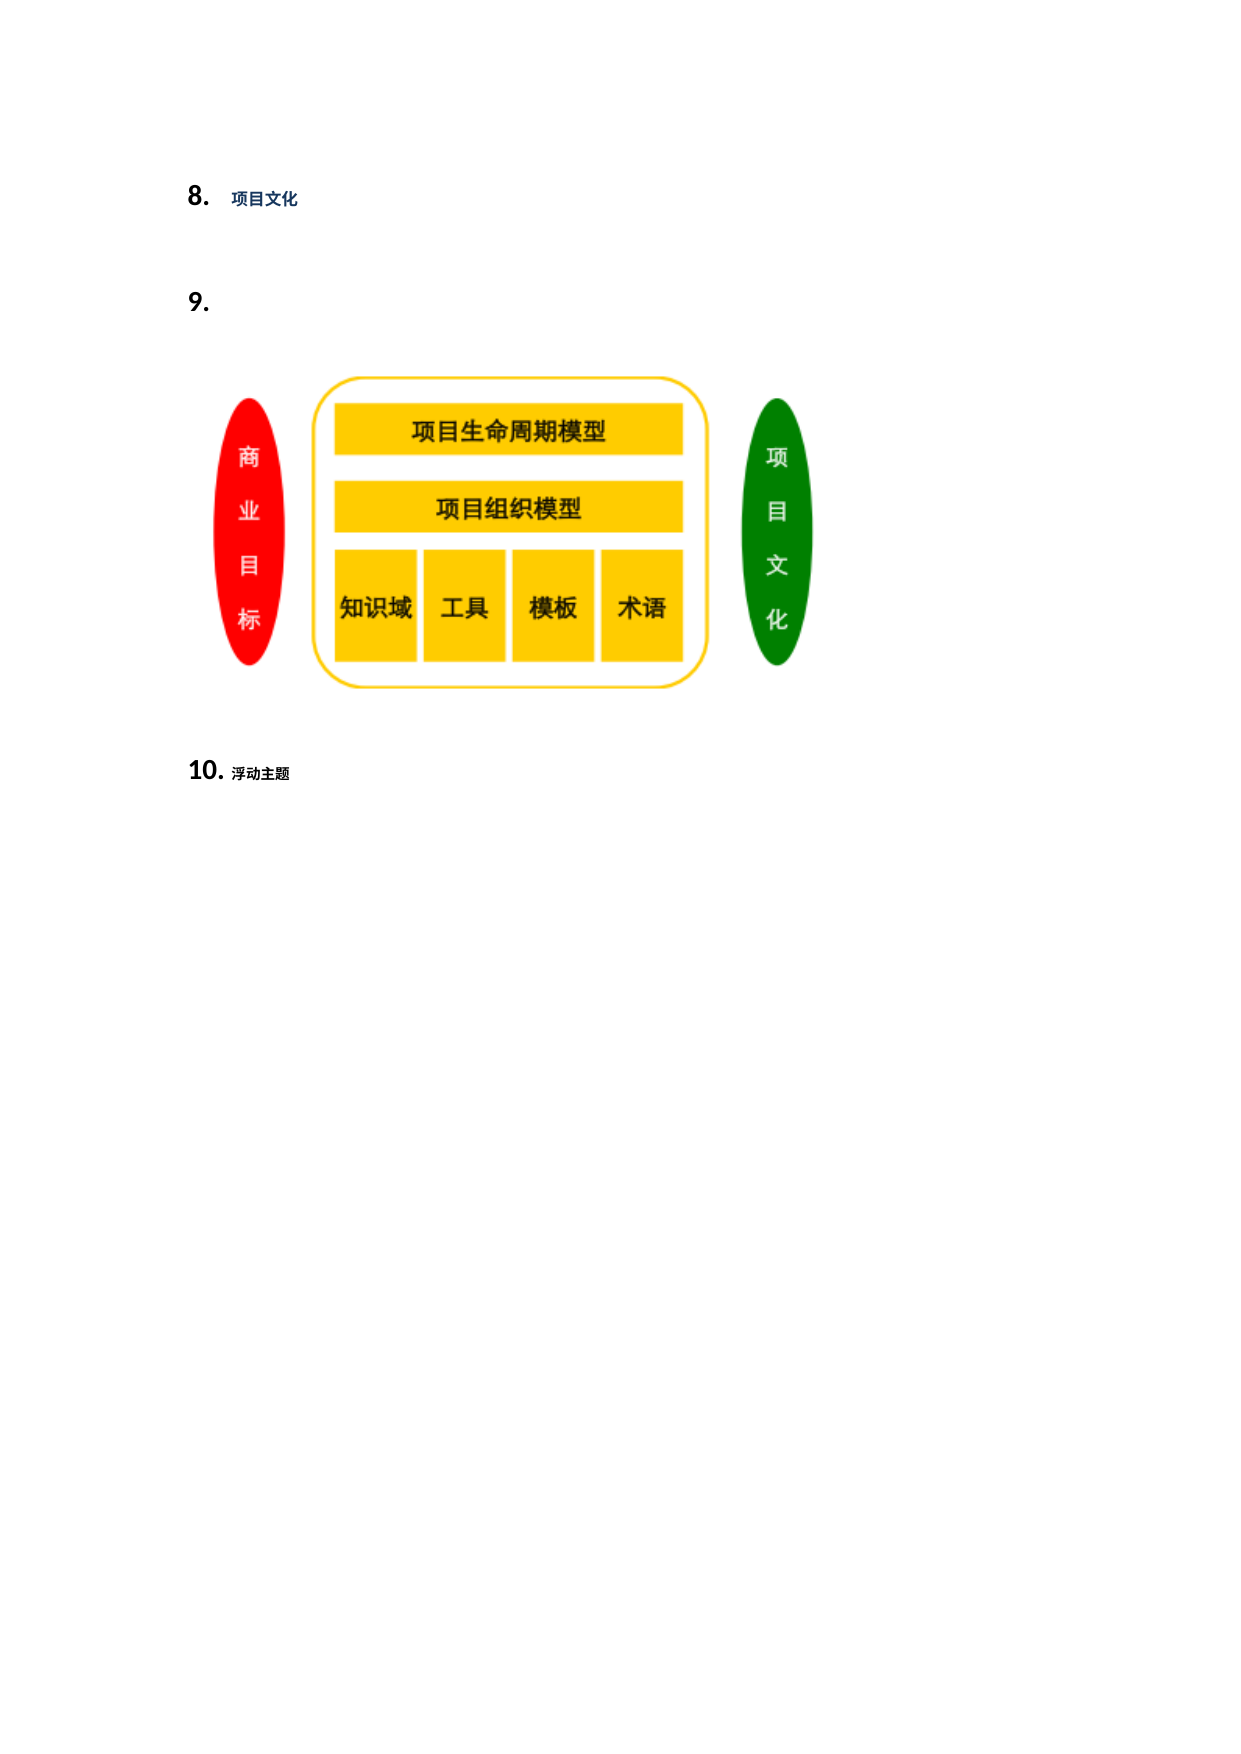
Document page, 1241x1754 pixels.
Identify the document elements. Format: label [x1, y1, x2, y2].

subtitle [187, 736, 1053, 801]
picture [187, 358, 839, 706]
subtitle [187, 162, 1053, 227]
